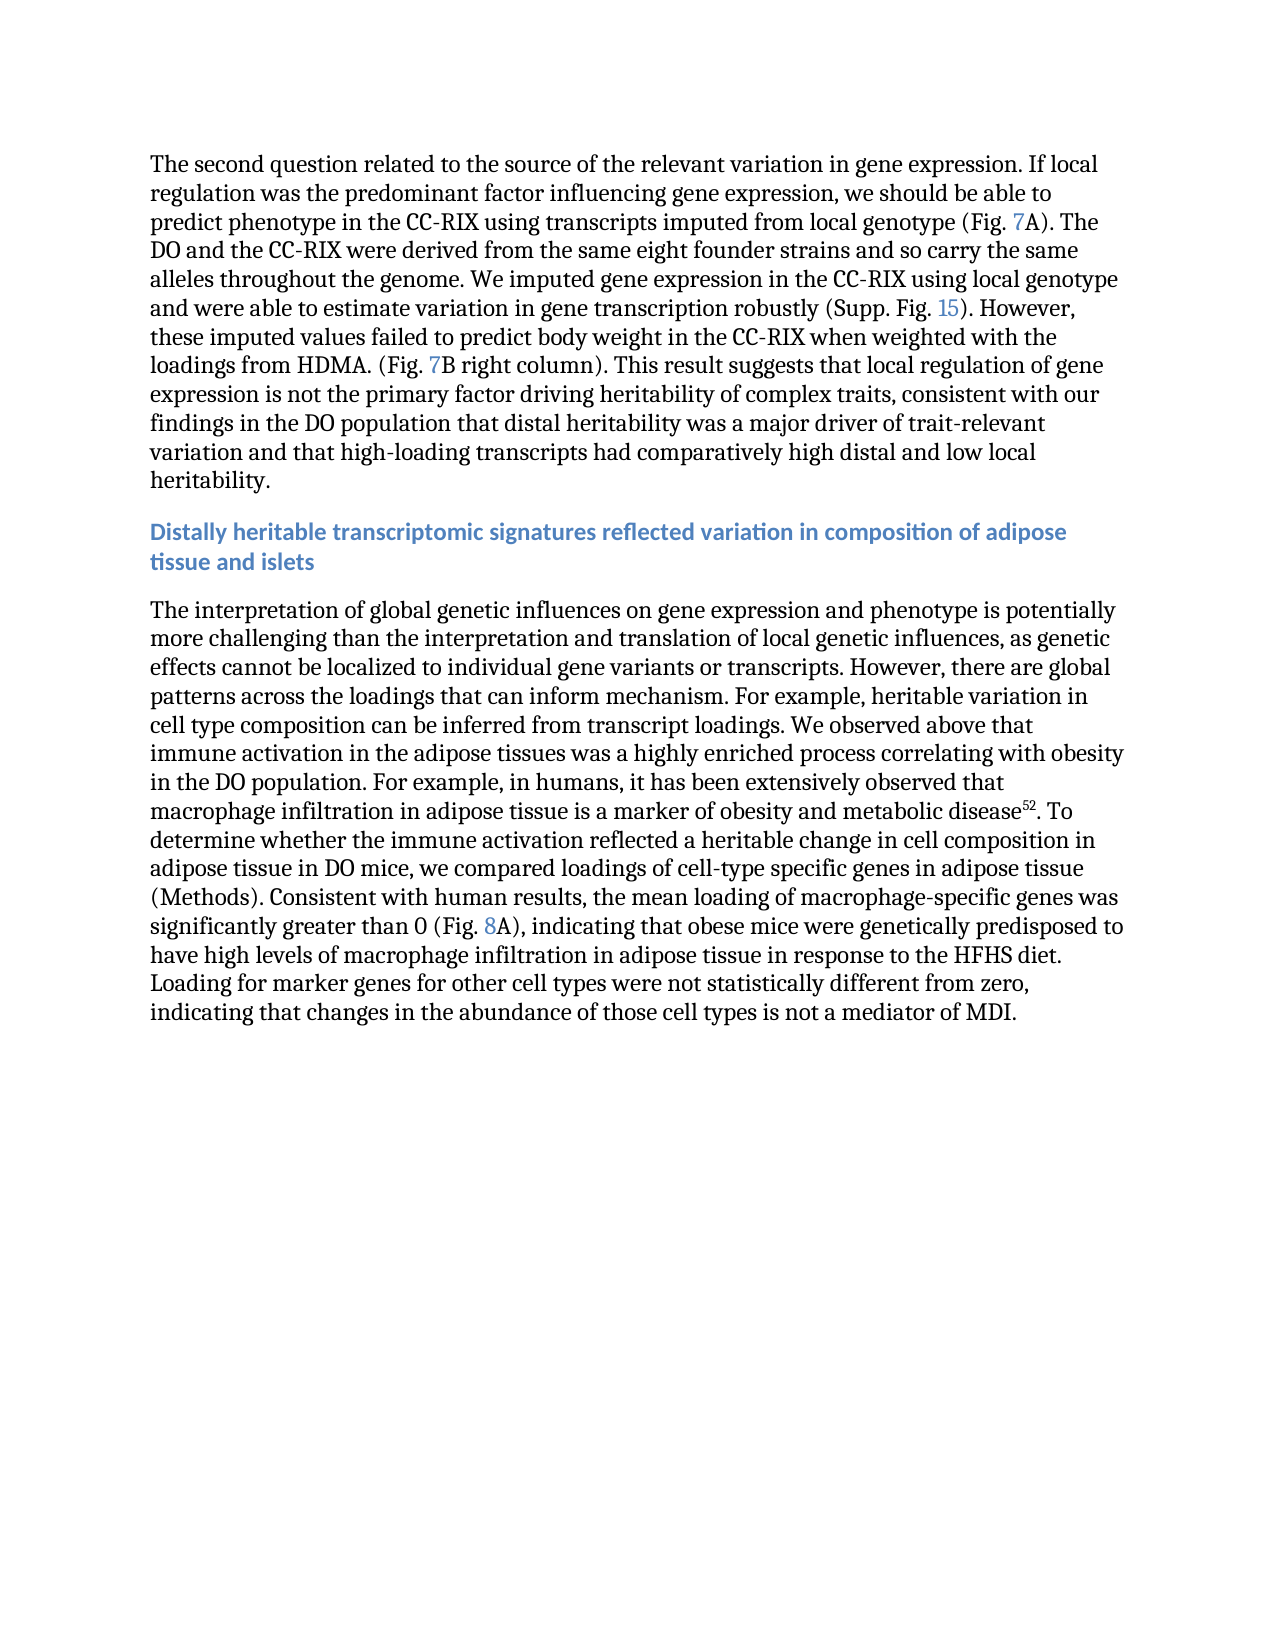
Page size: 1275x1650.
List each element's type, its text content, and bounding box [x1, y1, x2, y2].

subtitle Distally heritable transcriptomic signatures reflected variation in composition of adipose tissue and islets [150, 516, 1125, 577]
text The interpretation of global genetic influences on gene expression and phenotype is potentially more challenging than the interpretation and translation of local genetic influences, as genetic effects cannot be localized to individual gene variants or transcripts. However, there are global patterns across the loadings that can inform mechanism. For example, heritable variation in cell type composition can be inferred from transcript loadings. We observed above that immune activation in the adipose tissues was a highly enriched process correlating with obesity in the DO population. For example, in humans, it has been extensively observed that macrophage infiltration in adipose tissue is a marker of obesity and metabolic disease52. To determine whether the immune activation reflected a heritable change in cell composition in adipose tissue in DO mice, we compared loadings of cell-type specific genes in adipose tissue (Methods). Consistent with human results, the mean loading of macrophage-specific genes was significantly greater than 0 (Fig. 8A), indicating that obese mice were genetically predisposed to have high levels of macrophage infiltration in adipose tissue in response to the HFHS diet. Loading for marker genes for other cell types were not statistically different from zero, indicating that changes in the abundance of those cell types is not a mediator of MDI. [150, 596, 1125, 1027]
text The second question related to the source of the relevant variation in gene expression. If local regulation was the predominant factor influencing gene expression, we should be able to predict phenotype in the CC-RIX using transcripts imputed from local genotype (Fig. 7A). The DO and the CC-RIX were derived from the same eight founder strains and so carry the same alleles throughout the genome. We imputed gene expression in the CC-RIX using local genotype and were able to estimate variation in gene transcription robustly (Supp. Fig. 15). However, these imputed values failed to predict body weight in the CC-RIX when weighted with the loadings from HDMA. (Fig. 7B right column). This result suggests that local regulation of gene expression is not the primary factor driving heritability of complex traits, consistent with our findings in the DO population that distal heritability was a major driver of trait-relevant variation and that high-loading transcripts had comparatively high distal and low local heritability. [150, 150, 1125, 495]
